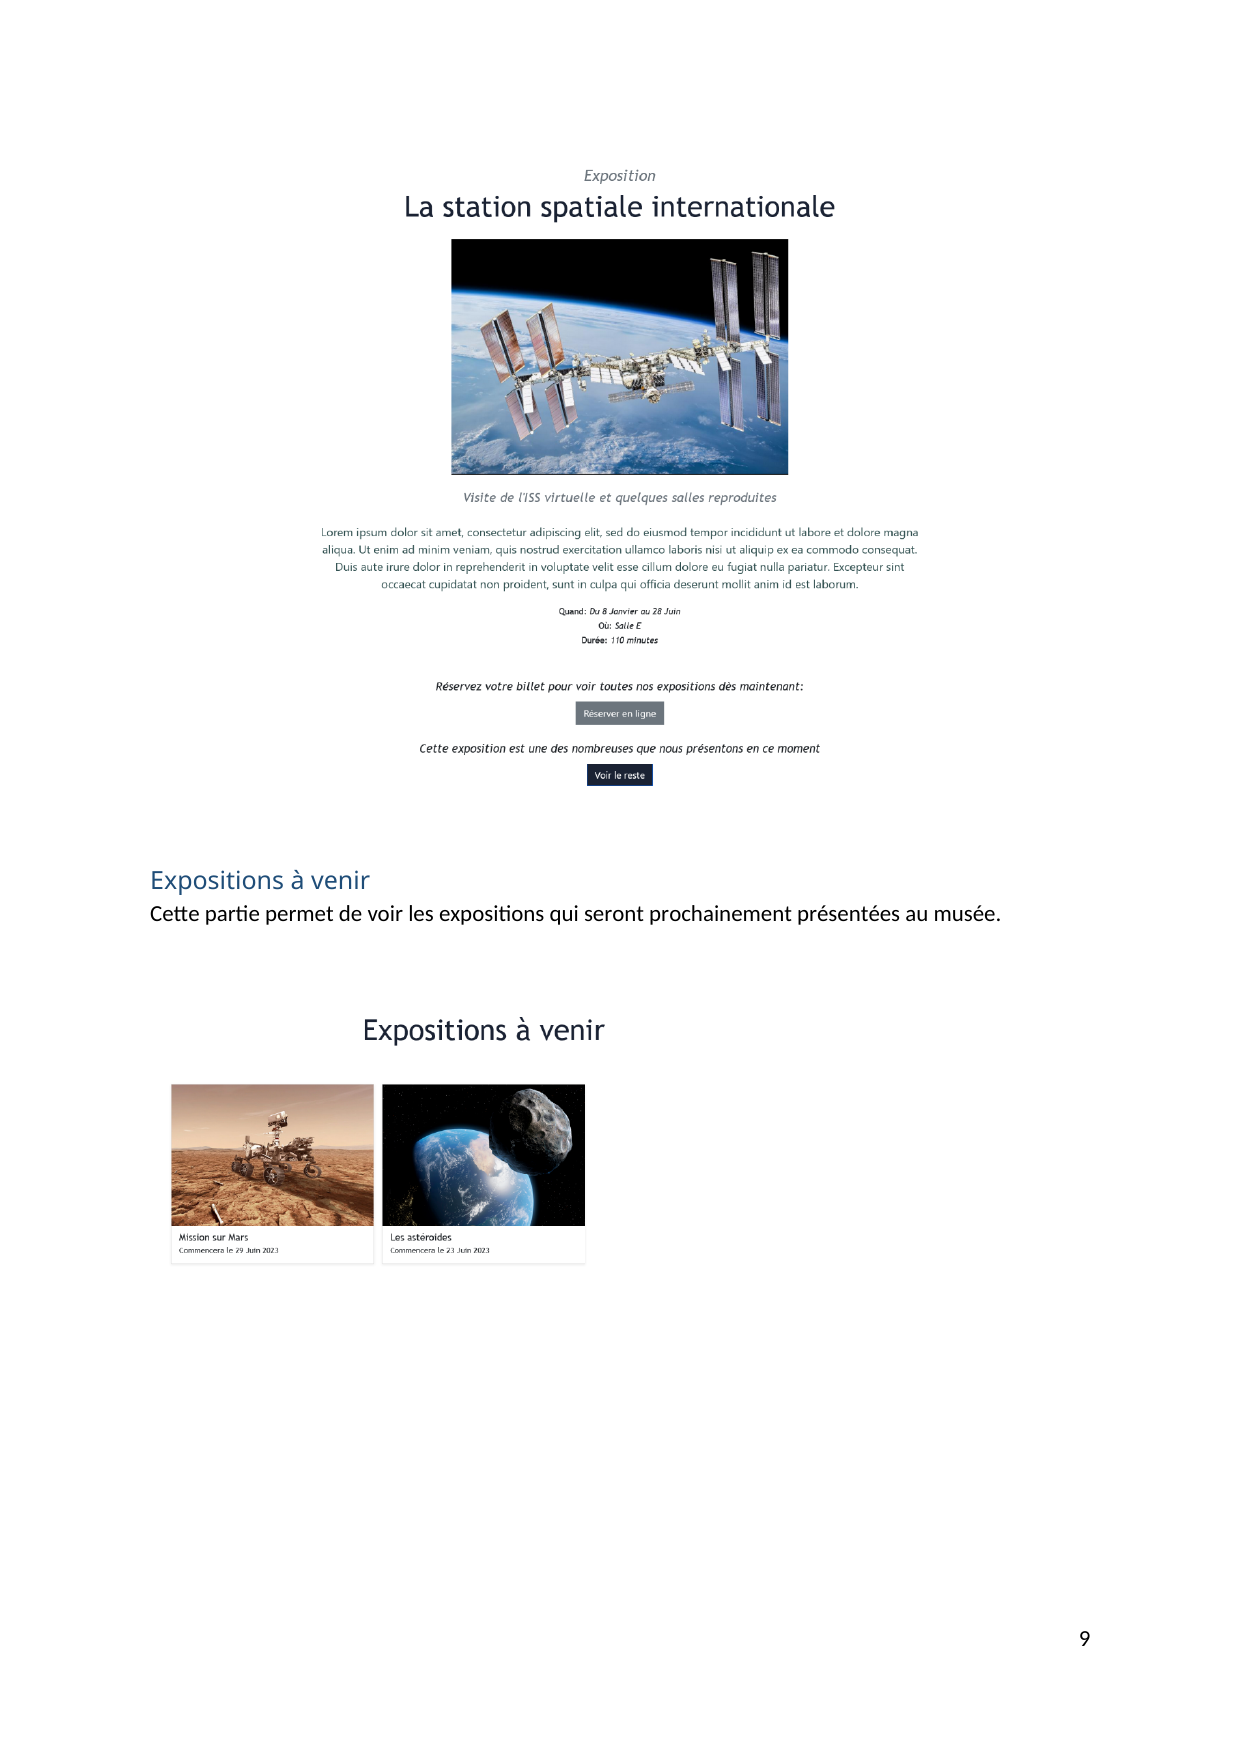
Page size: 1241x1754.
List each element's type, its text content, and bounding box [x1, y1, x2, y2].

subtitle Expositions à venir [150, 863, 1090, 897]
text Cette partie permet de voir les expositions qui seront prochainement présentées au musée. [150, 899, 1090, 927]
picture [150, 993, 830, 1287]
picture [150, 150, 1089, 797]
